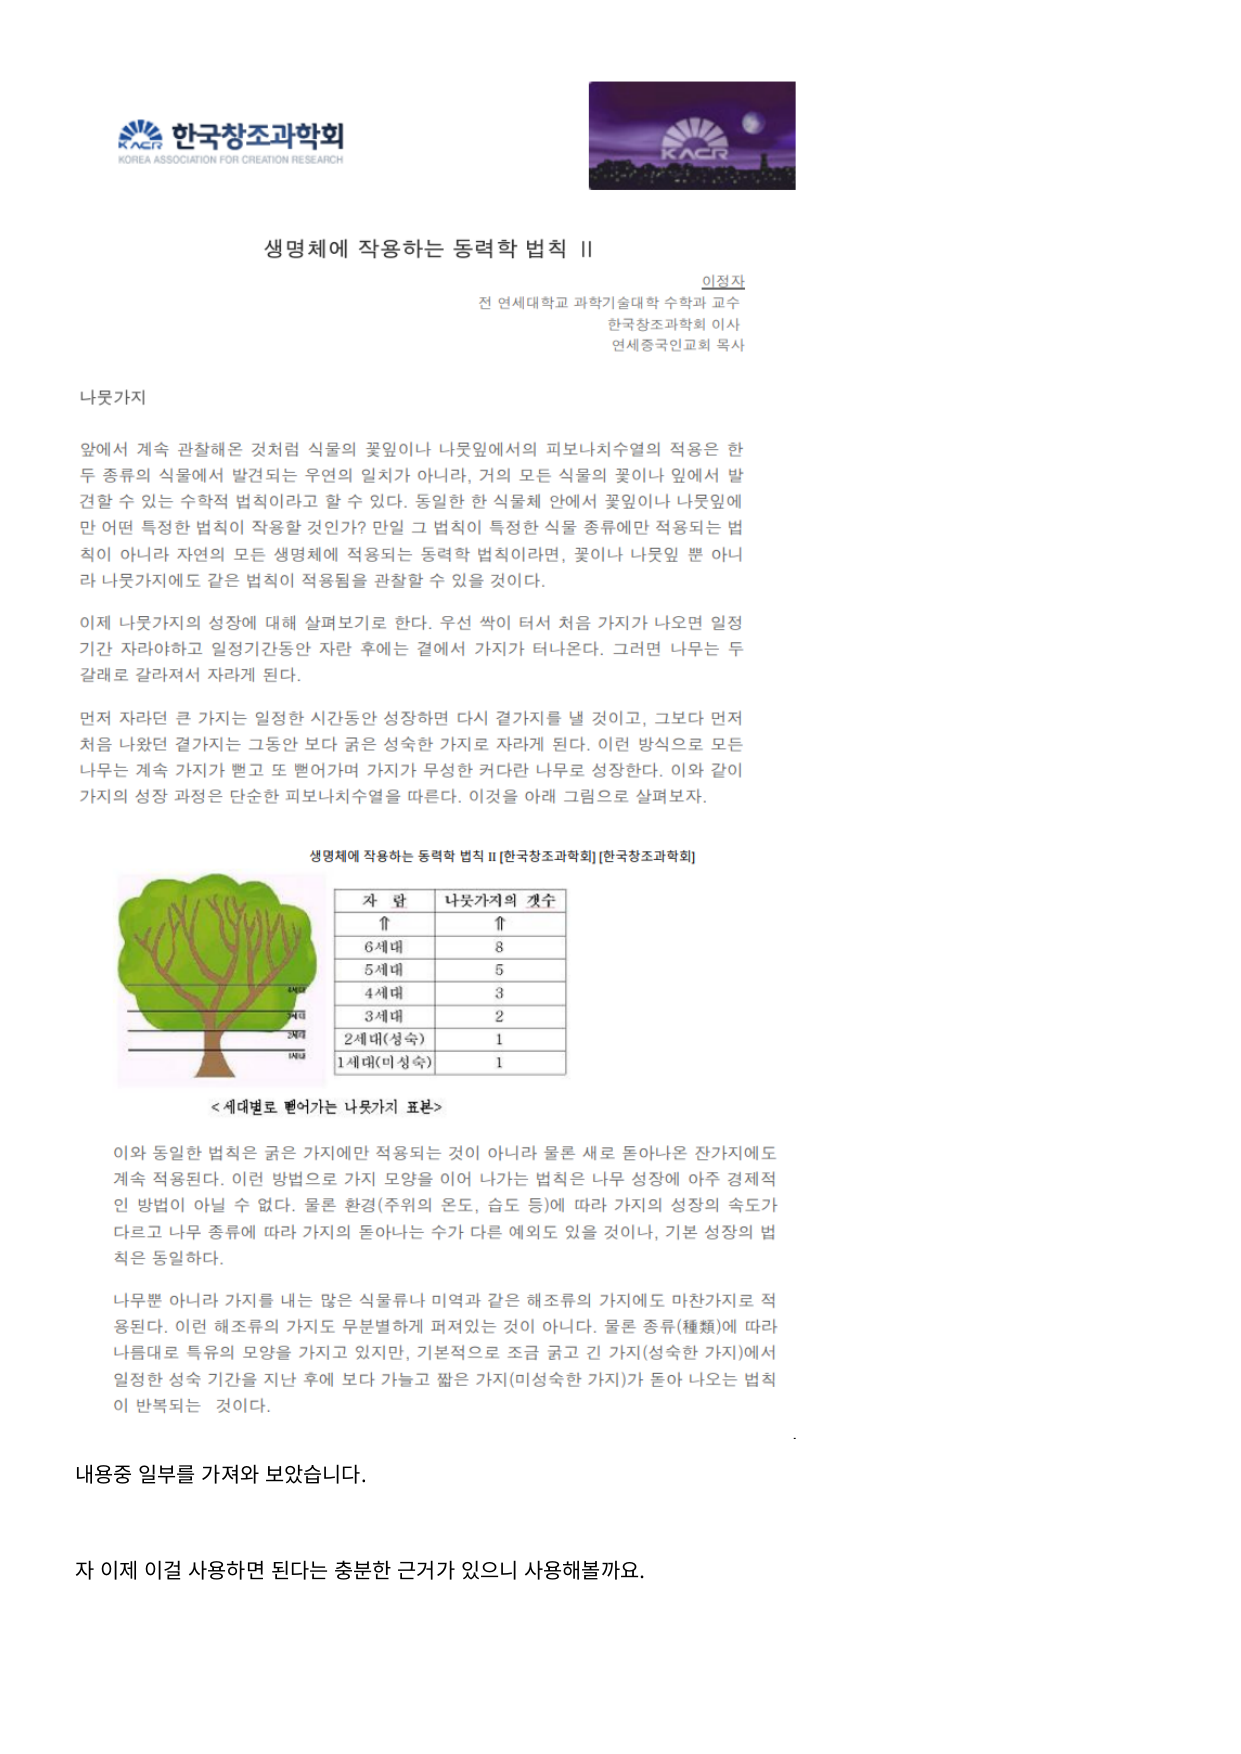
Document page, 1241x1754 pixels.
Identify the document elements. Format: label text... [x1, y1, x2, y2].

text 자 이제 이걸 사용하면 된다는 충분한 근거가 있으니 사용해볼까요. [75, 1554, 1165, 1585]
text 내용중 일부를 가져와 보았습니다. [75, 1458, 1165, 1488]
picture [75, 75, 796, 1439]
